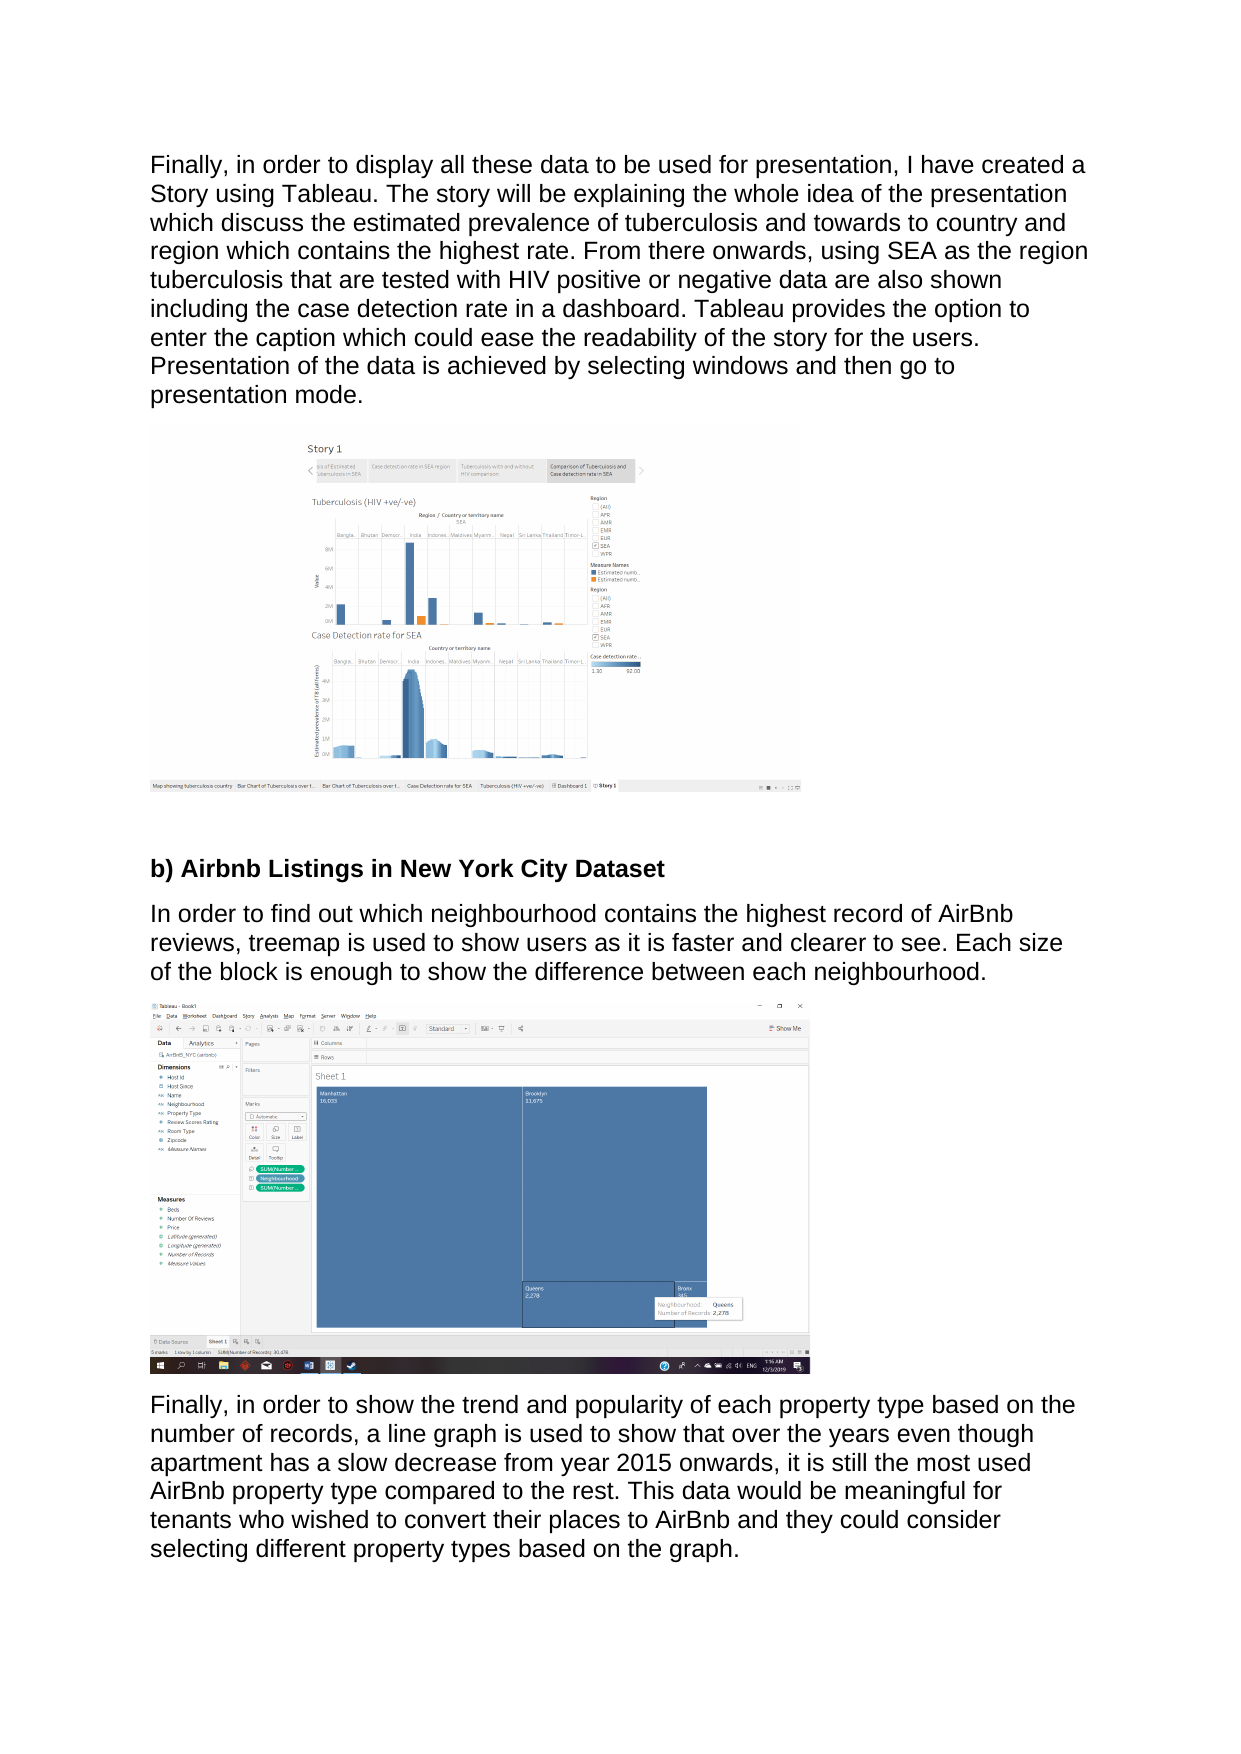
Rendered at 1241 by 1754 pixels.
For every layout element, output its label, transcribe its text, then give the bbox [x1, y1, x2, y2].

text Finally, in order to show the trend and popularity of each property type based on the number of records, a line graph is used to show that over the years even though apartment has a slow decrease from year 2015 onwards, it is still the most used AirBnb property type compared to the rest. This data would be meaningful for tenants who wished to convert their places to AirBnb and they could consider selecting different property types based on the graph. [150, 1390, 1090, 1562]
text b) Airbnb Listings in New York City Dataset [150, 854, 1090, 882]
text Finally, in order to display all these data to be used for presentation, I have created a Story using Tableau. The story will be explaining the whole idea of the presentation which discuss the estimated prevalence of tuberculosis and towards to country and region which contains the highest rate. From there onwards, using SEA as the region tuberculosis that are tested with HIV positive or negative data are also shown including the case detection rate in a dashboard. Tableau provides the option to enter the caption which could ease the readability of the story for the users. Presentation of the data is achieved by selecting windows and then go to presentation mode. [150, 150, 1090, 409]
picture [150, 1002, 811, 1374]
picture [150, 425, 802, 792]
text In order to find out which neighbourhood contains the highest record of AirBnb reviews, treemap is used to show users as it is faster and clearer to see. Each size of the block is enough to show the difference between each neighbourhood. [150, 899, 1090, 985]
